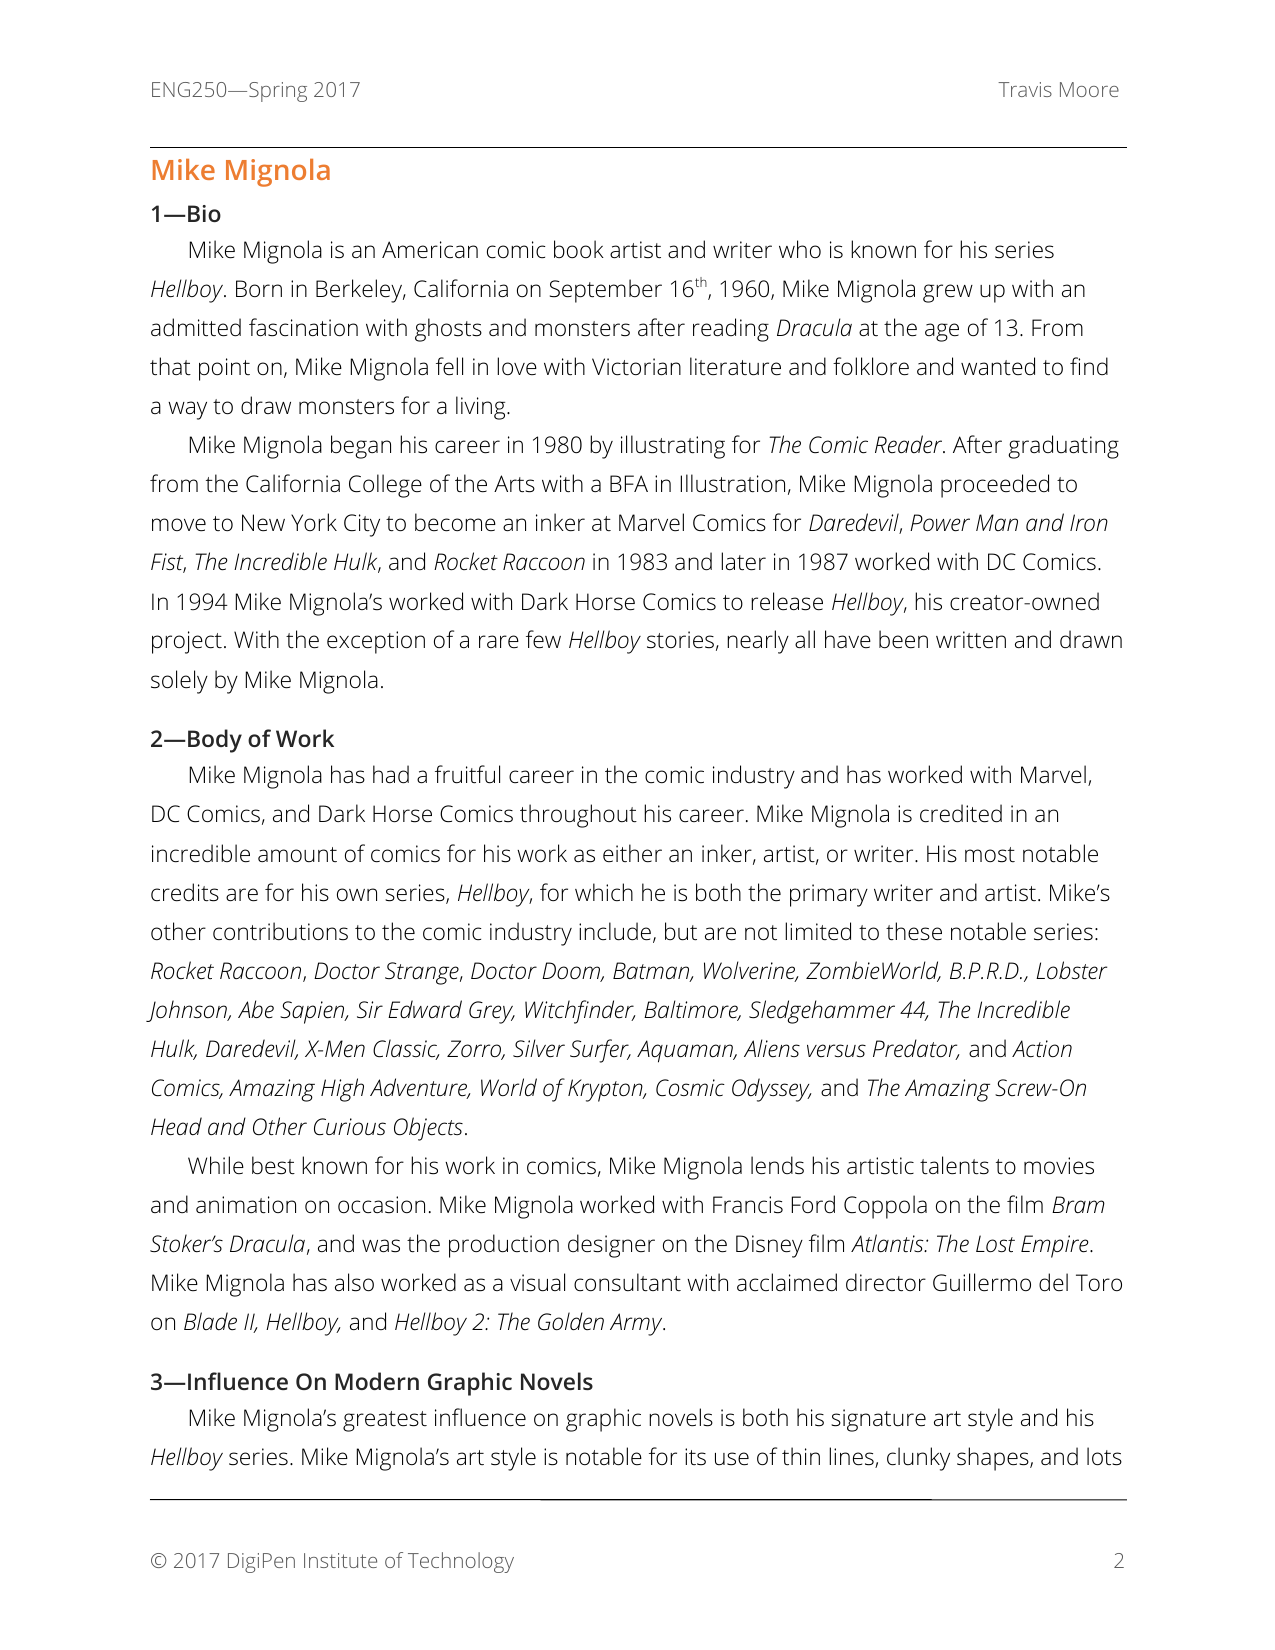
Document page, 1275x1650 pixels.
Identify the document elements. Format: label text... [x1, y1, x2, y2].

text 3—Influence On Modern Graphic Novels [150, 1366, 1125, 1397]
text Mike Mignola began his career in 1980 by illustrating for The Comic Reader. After graduating from the California College of the Arts with a BFA in Illustration, Mike Mignola proceeded to move to New York City to become an inker at Marvel Comics for Daredevil, Power Man and Iron Fist, The Incredible Hulk, and Rocket Raccoon in 1983 and later in 1987 worked with DC Comics. In 1994 Mike Mignola’s worked with Dark Horse Comics to release Hellboy, his creator-owned project. With the exception of a rare few Hellboy stories, nearly all have been written and drawn solely by Mike Mignola. [150, 429, 1125, 695]
text While best known for his work in comics, Mike Mignola lends his artistic talents to movies and animation on occasion. Mike Mignola worked with Francis Ford Coppola on the film Bram Stoker’s Dracula, and was the production designer on the Disney film Atlantis: The Lost Empire. Mike Mignola has also worked as a visual consultant with acclaimed director Guillermo del Toro on Blade II, Hellboy, and Hellboy 2: The Golden Army. [150, 1150, 1125, 1337]
text Mike Mignola has had a fruitful career in the comic industry and has worked with Marvel, DC Comics, and Dark Horse Comics throughout his career. Mike Mignola is credited in an incredible amount of comics for his work as either an inker, artist, or writer. His most notable credits are for his own series, Hellboy, for which he is both the primary writer and artist. Mike’s other contributions to the comic industry include, but are not limited to these notable series: Rocket Raccoon, Doctor Strange, Doctor Doom, Batman, Wolverine, ZombieWorld, B.P.R.D., Lobster Johnson, Abe Sapien, Sir Edward Grey, Witchfinder, Baltimore, Sledgehammer 44, The Incredible Hulk, Daredevil, X-Men Classic, Zorro, Silver Surfer, Aquaman, Aliens versus Predator, and Action Comics, Amazing High Adventure, World of Krypton, Cosmic Odyssey, and The Amazing Screw-On Head and Other Curious Objects. [150, 759, 1125, 1142]
text Mike Mignola is an American comic book artist and writer who is known for his series Hellboy. Born in Berkeley, California on September 16th, 1960, Mike Mignola grew up with an admitted fascination with ghosts and monsters after reading Dracula at the age of 13. From that point on, Mike Mignola fell in love with Victorian literature and folklore and wanted to find a way to draw monsters for a living. [150, 234, 1125, 421]
text Mike Mignola [150, 150, 1125, 188]
text 1—Bio [150, 198, 1125, 229]
text 2—Body of Work [150, 723, 1125, 755]
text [150, 1402, 1125, 1472]
